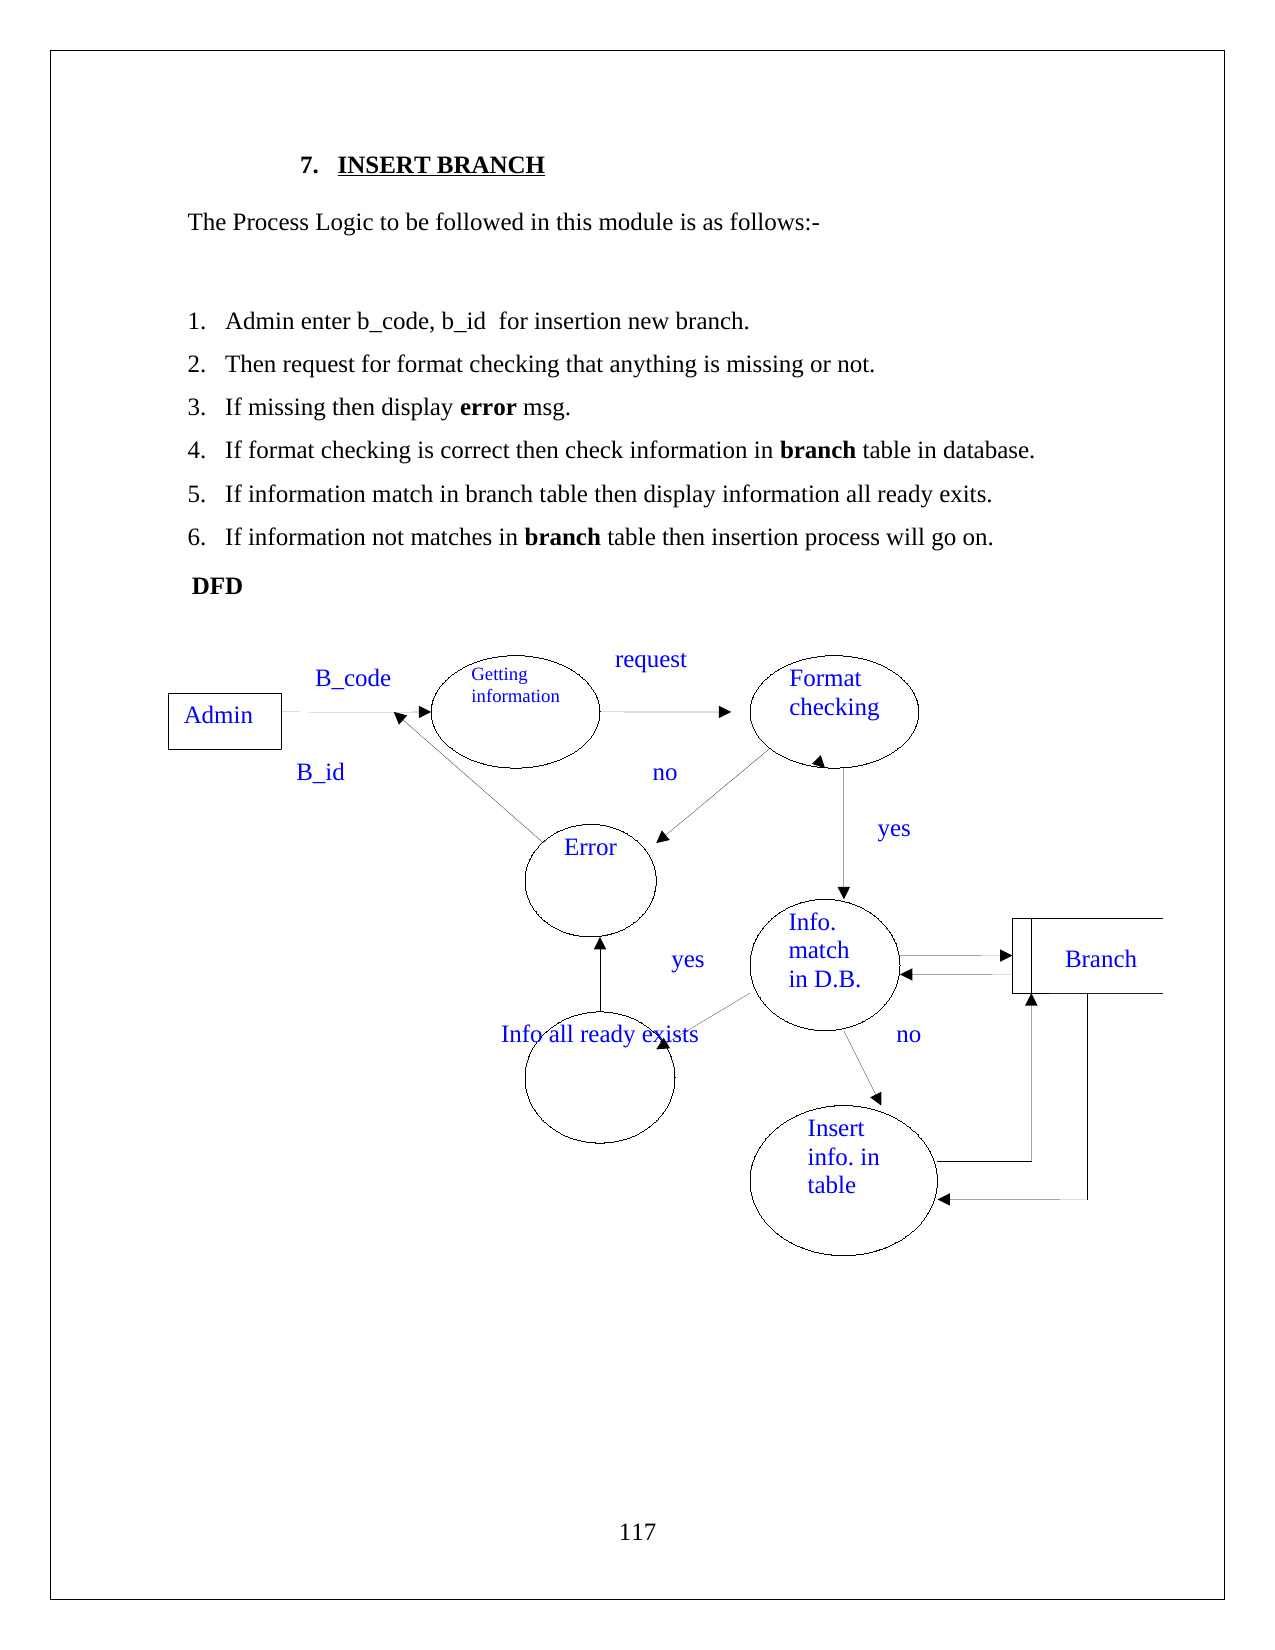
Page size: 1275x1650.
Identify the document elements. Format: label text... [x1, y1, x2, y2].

list If information not matches in branch table then insertion process will go on. [187, 522, 1125, 551]
text The Process Logic to be followed in this module is as follows:- [187, 207, 1125, 236]
list If missing then display error msg. [187, 392, 1125, 421]
list Admin enter b_code, b_id for insertion new branch. [187, 306, 1125, 335]
list If format checking is correct then check information in branch table in database. [187, 436, 1125, 464]
list Then request for format checking that anything is missing or not. [187, 349, 1125, 378]
list If information match in branch table then display information all ready exits. [187, 479, 1125, 507]
list INSERT BRANCH [300, 150, 1125, 179]
